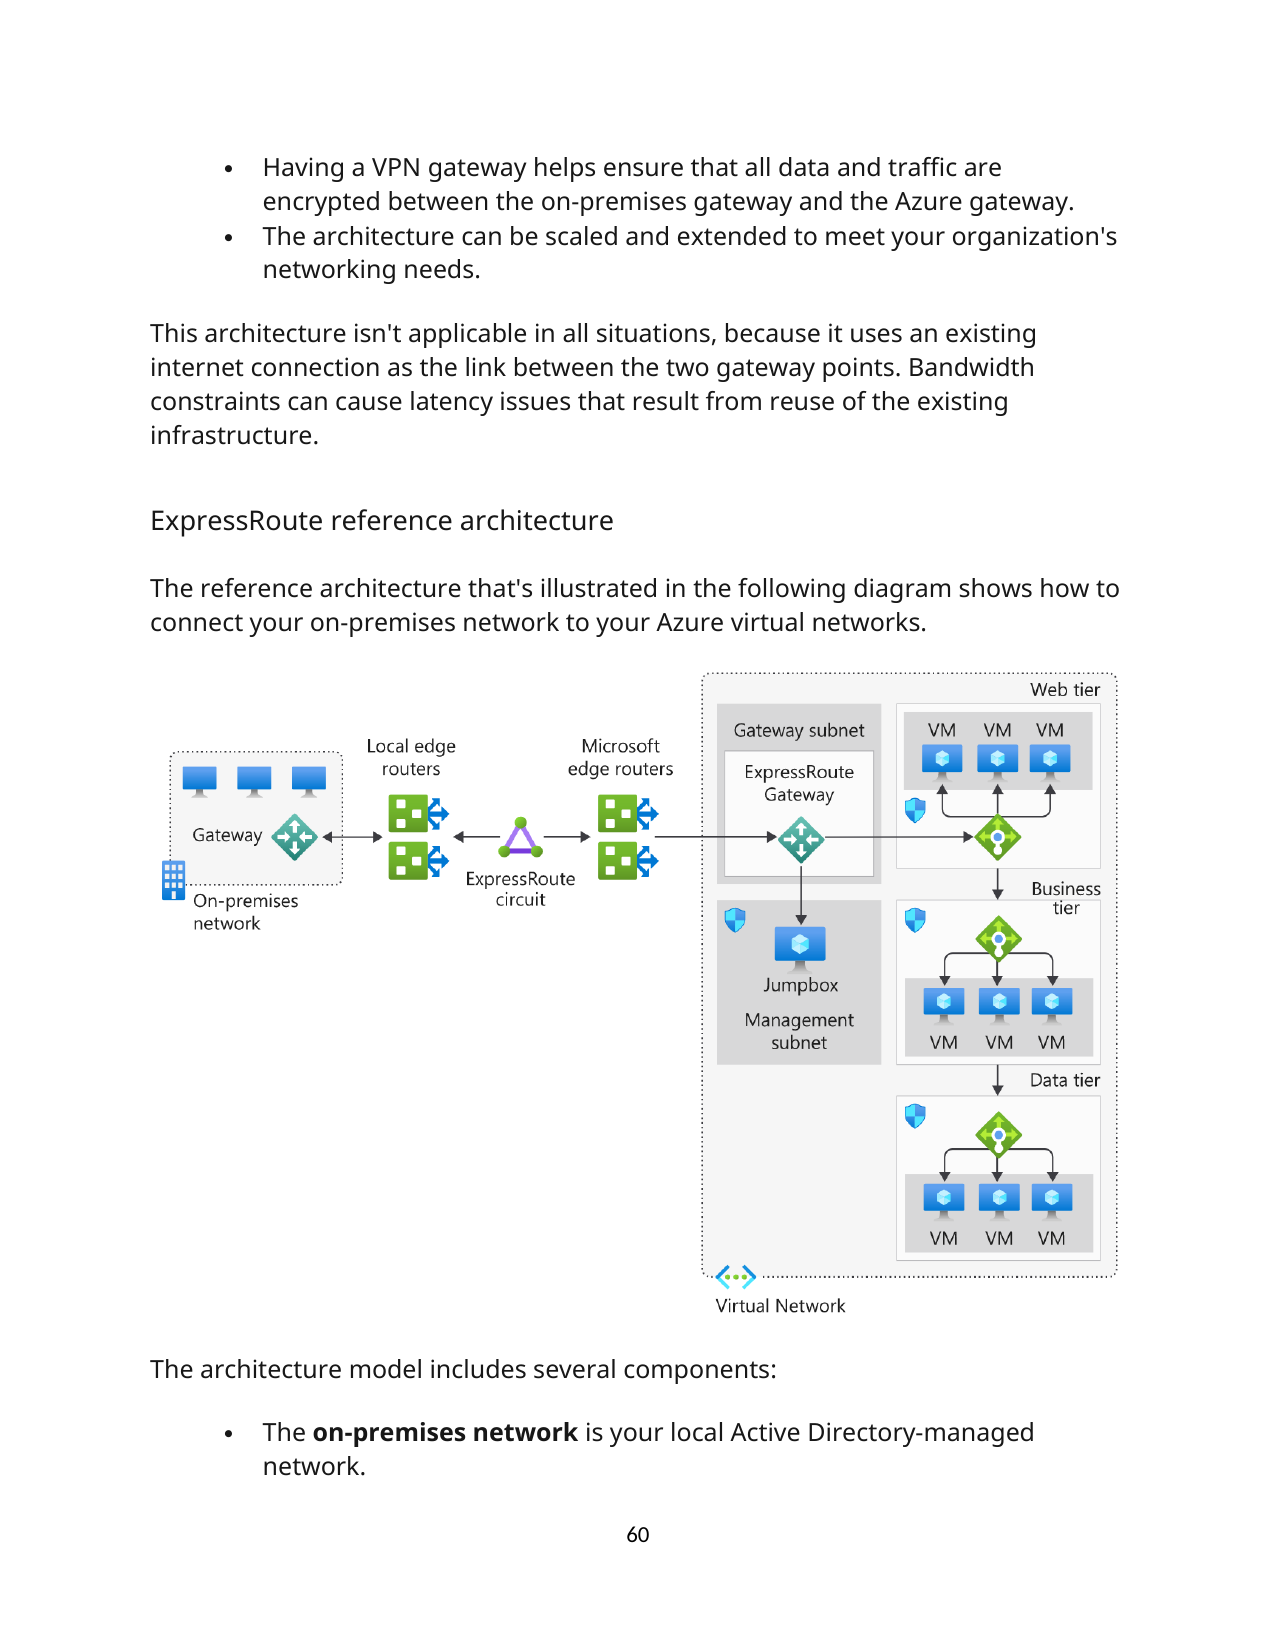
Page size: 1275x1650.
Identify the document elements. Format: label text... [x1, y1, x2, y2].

text The reference architecture that's illustrated in the following diagram shows how to connect your on-premises network to your Azure virtual networks. [150, 571, 1125, 639]
text The architecture model includes several components: [150, 1352, 1125, 1386]
text This architecture isn't applicable in all situations, because it uses an existing internet connection as the link between the two gateway points. Bandwidth constraints can cause latency issues that result from reuse of the existing infrastructure. [150, 315, 1125, 452]
list Having a VPN gateway helps ensure that all data and traffic are encrypted between the on-premises gateway and the Azure gateway. [225, 150, 1125, 218]
picture [150, 667, 1125, 1321]
list The on-premises network is your local Active Directory-managed network. [225, 1415, 1125, 1483]
list The architecture can be scaled and extended to meet your organization's networking needs. [225, 218, 1125, 286]
subtitle ExpressRoute reference architecture [150, 502, 1125, 538]
